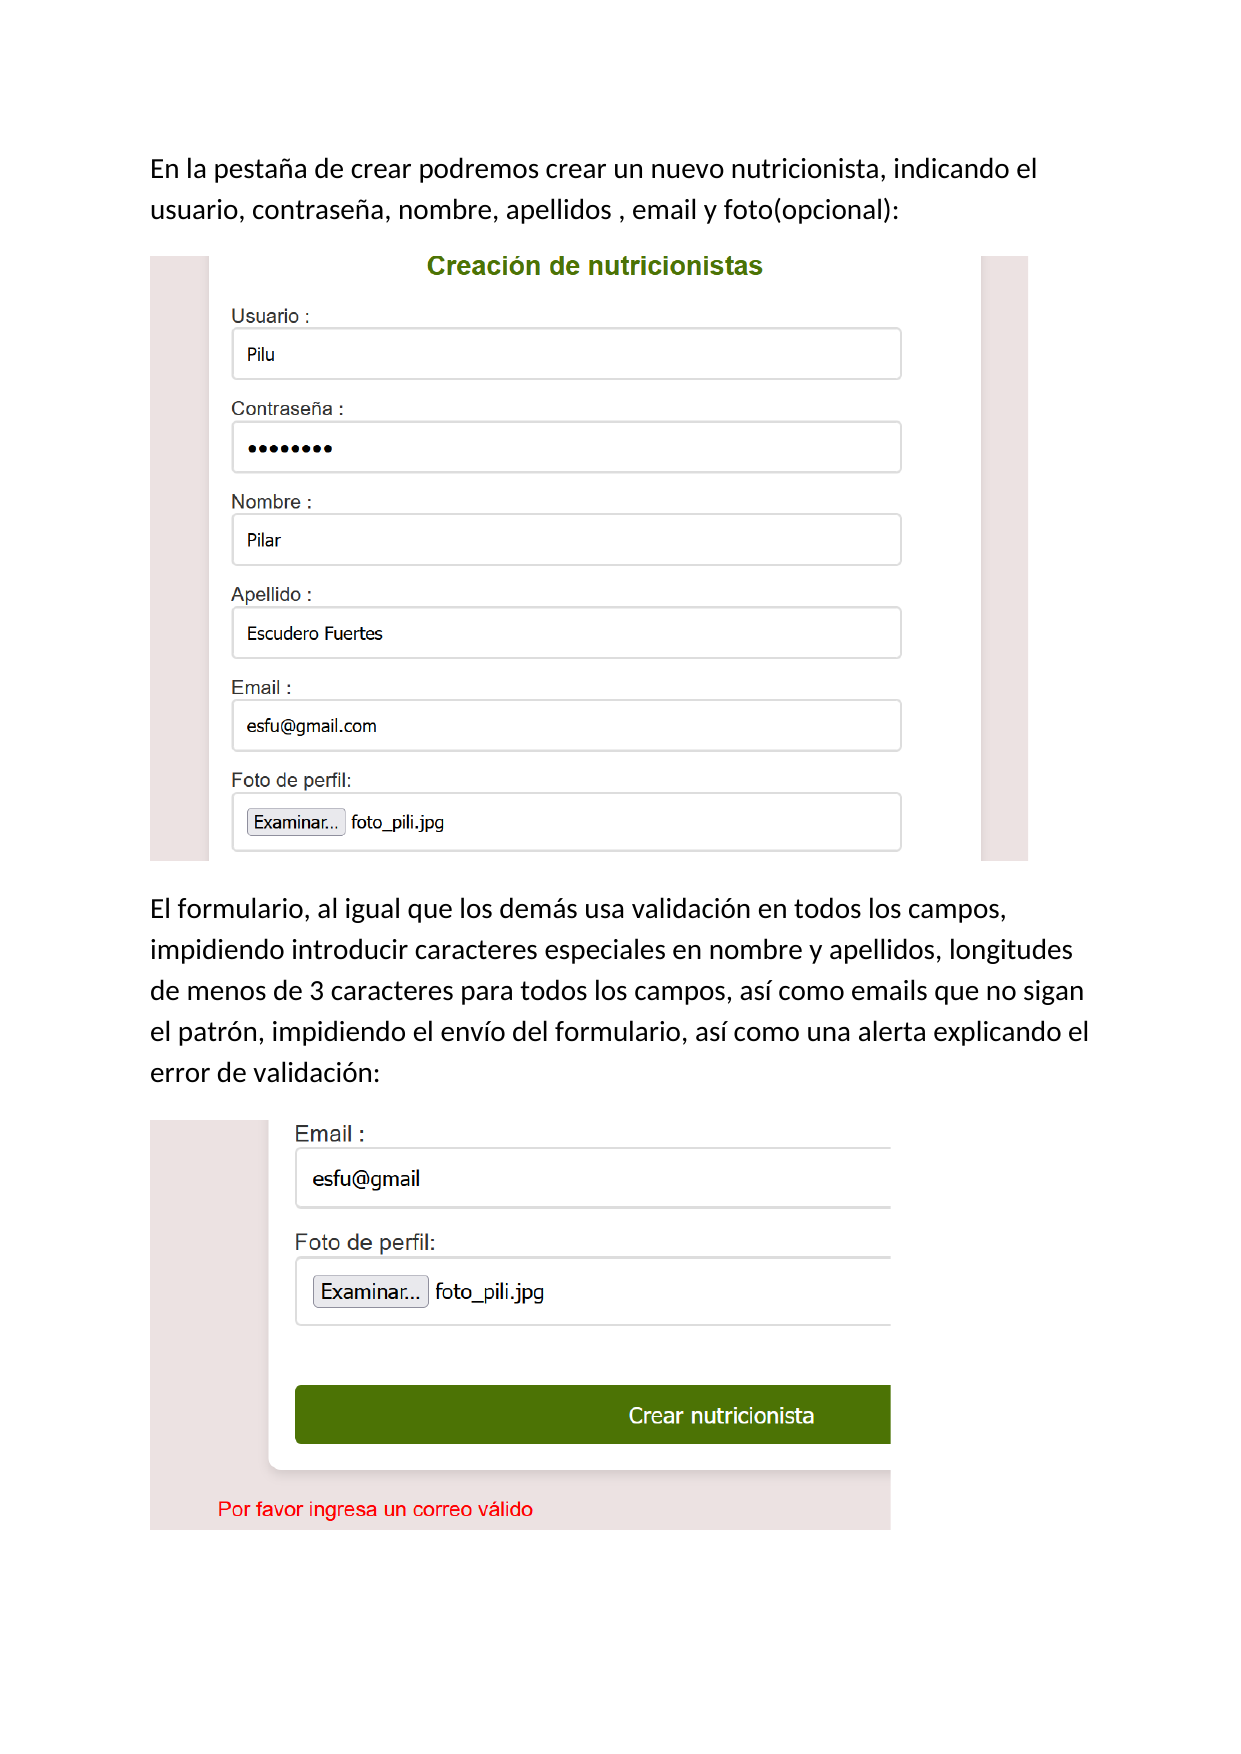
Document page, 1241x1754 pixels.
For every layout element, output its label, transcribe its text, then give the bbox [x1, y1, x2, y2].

picture [150, 1120, 891, 1530]
text El formulario, al igual que los demás usa validación en todos los campos, impidiendo introducir caracteres especiales en nombre y apellidos, longitudes de menos de 3 caracteres para todos los campos, así como emails que no sigan el patrón, impidiendo el envío del formulario, así como una alerta explicando el error de validación: [150, 890, 1090, 1090]
text En la pestaña de crear podremos crear un nuevo nutricionista, indicando el usuario, contraseña, nombre, apellidos , email y foto(opcional): [150, 150, 1090, 227]
picture [150, 256, 1029, 861]
